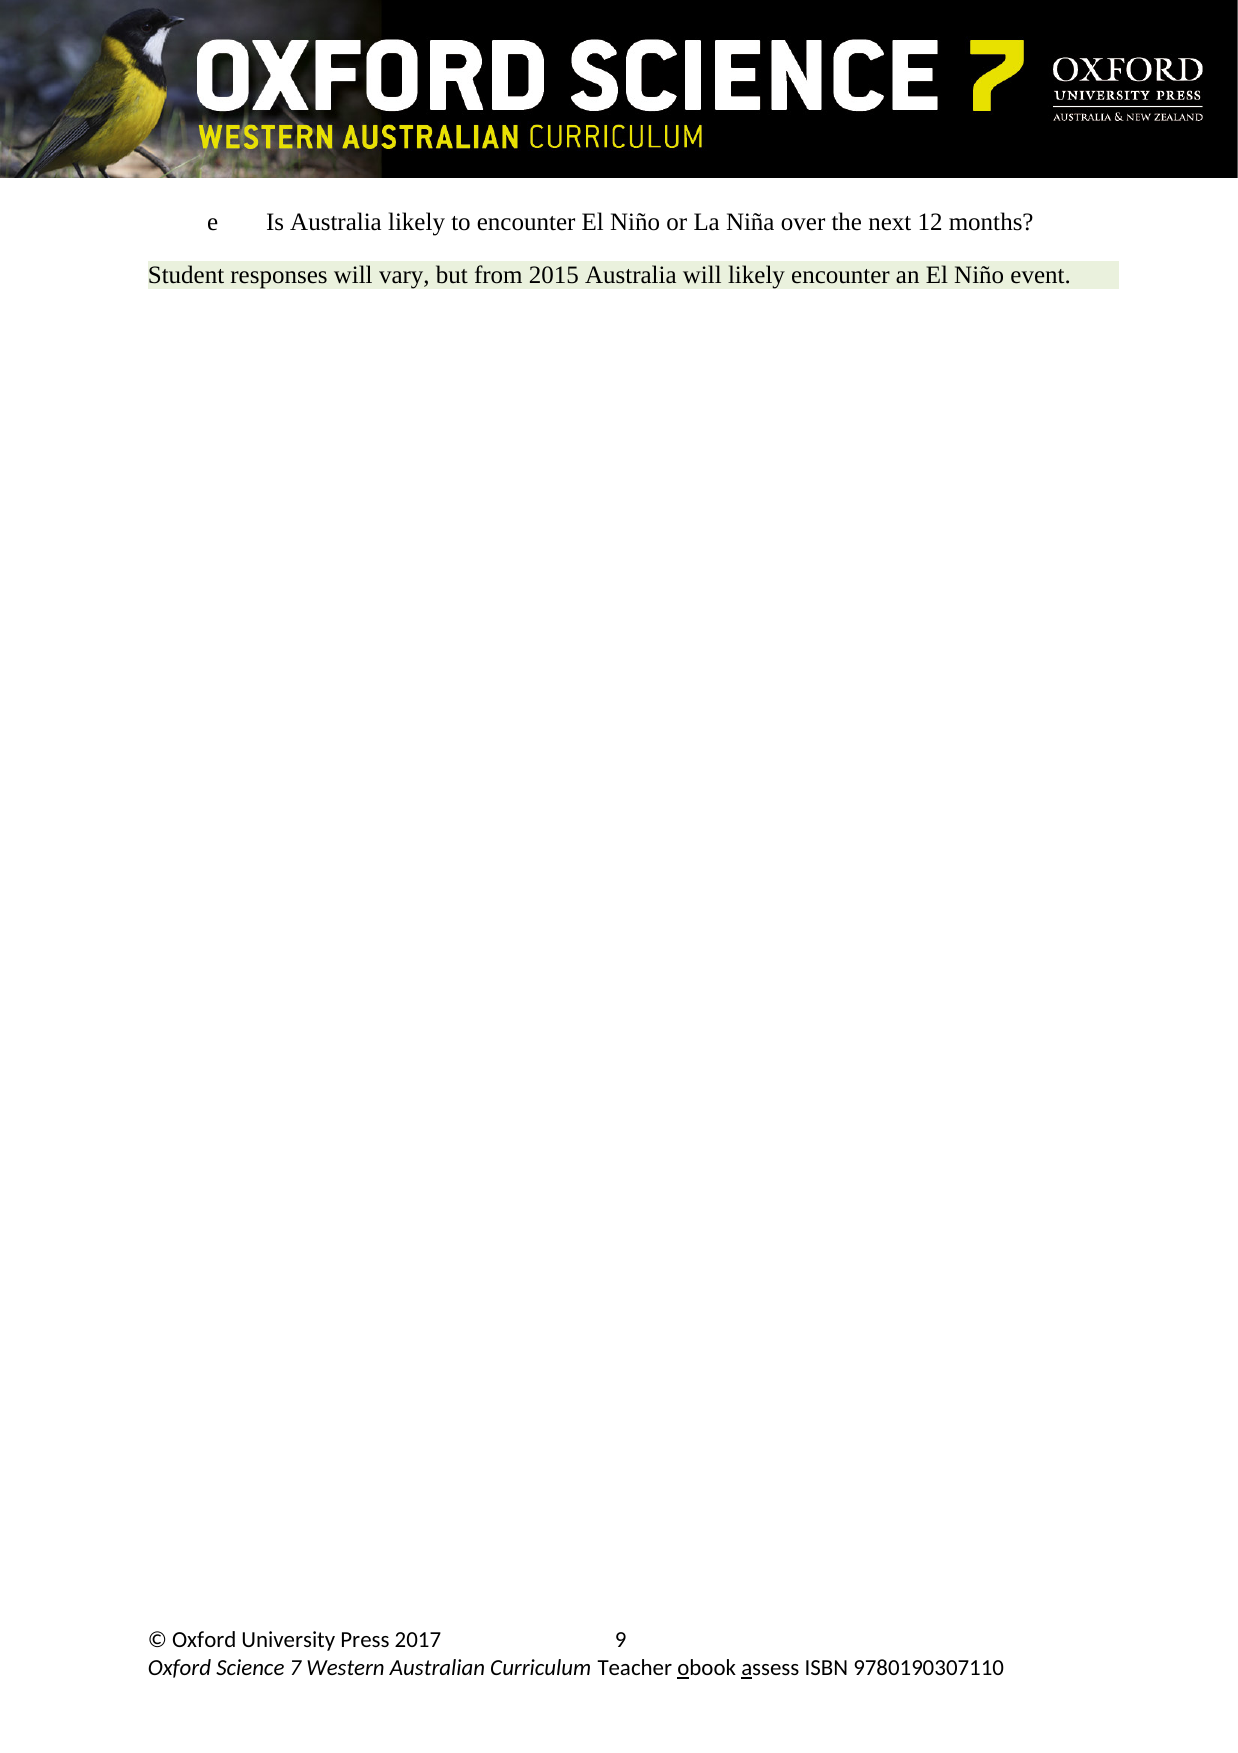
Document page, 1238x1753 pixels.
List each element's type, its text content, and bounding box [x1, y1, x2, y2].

picture [0, 0, 1238, 178]
text Student responses will vary, but from 2015 Australia will likely encounter an El Niño event. [148, 261, 1119, 289]
list e Is Australia likely to encounter El Niño or La Niña over the next 12 months? [207, 207, 1119, 236]
